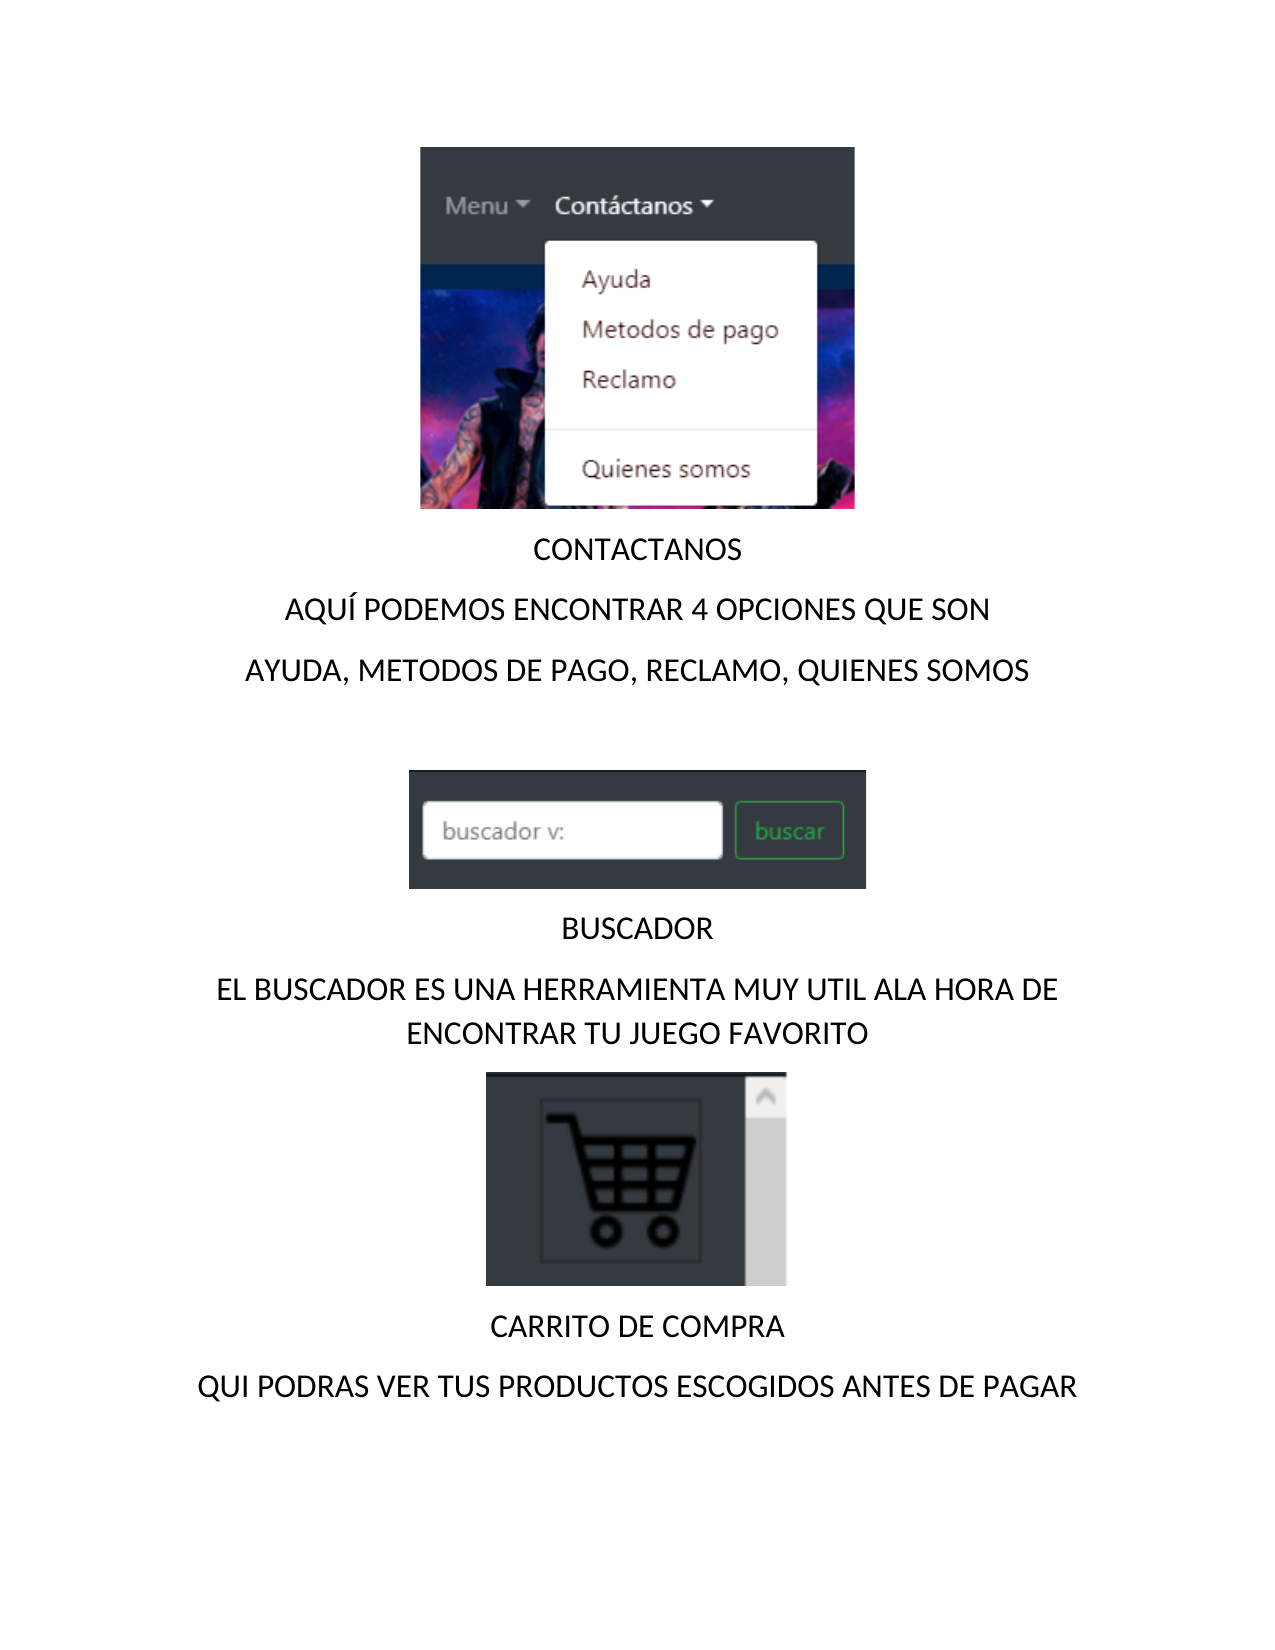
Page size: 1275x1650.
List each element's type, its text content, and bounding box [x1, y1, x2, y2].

text QUI PODRAS VER TUS PRODUCTOS ESCOGIDOS ANTES DE PAGAR [177, 1365, 1098, 1406]
text BUSCADOR [177, 907, 1098, 948]
text AQUÍ PODEMOS ENCONTRAR 4 OPCIONES QUE SON [177, 588, 1098, 629]
picture [420, 147, 855, 509]
text CONTACTANOS [177, 527, 1098, 568]
text CARRITO DE COMPRA [177, 1305, 1098, 1346]
text EL BUSCADOR ES UNA HERRAMIENTA MUY UTIL ALA HORA DE ENCONTRAR TU JUEGO FAVORITO [177, 968, 1098, 1052]
picture [409, 770, 867, 889]
text AYUDA, METODOS DE PAGO, RECLAMO, QUIENES SOMOS [177, 649, 1098, 689]
picture [486, 1072, 789, 1286]
